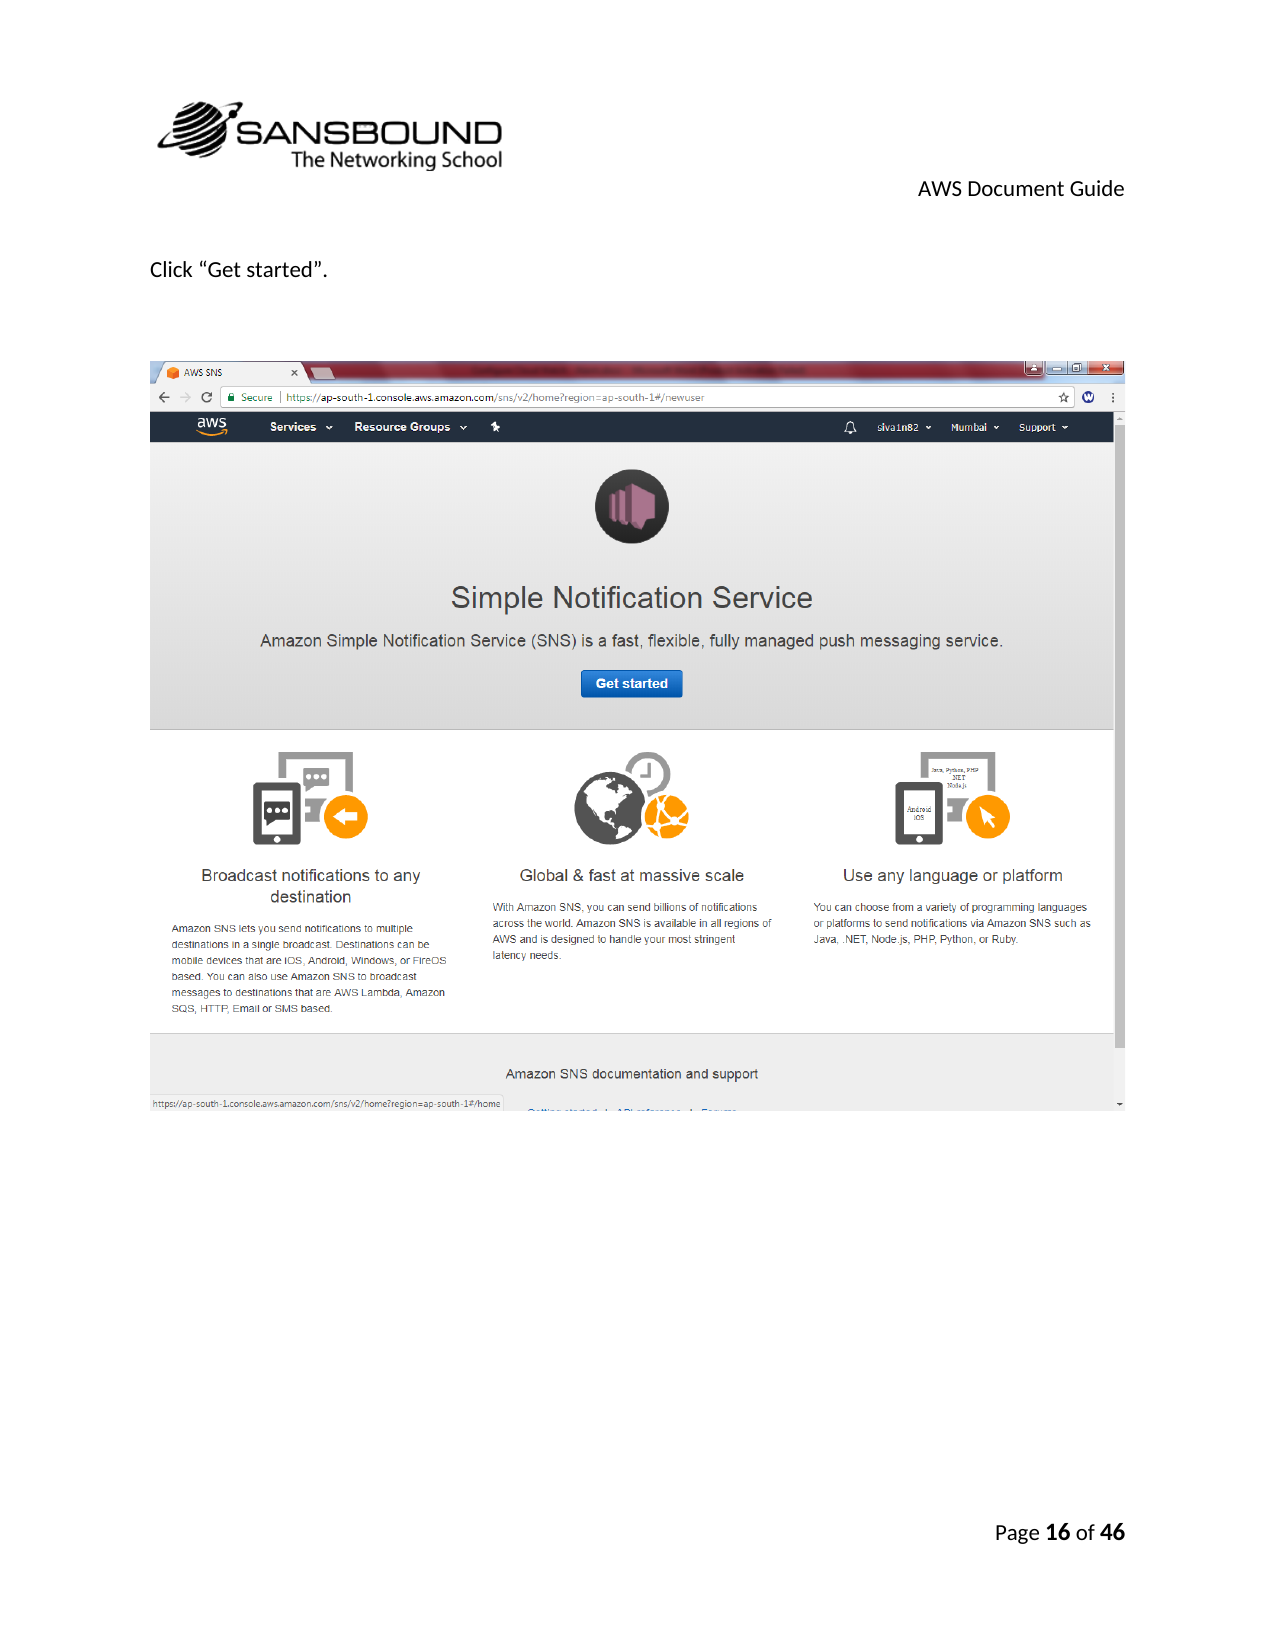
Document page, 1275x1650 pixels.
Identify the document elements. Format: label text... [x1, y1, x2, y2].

picture [150, 75, 514, 197]
picture [150, 361, 1125, 1111]
text Click “Get started”. [150, 255, 1125, 283]
